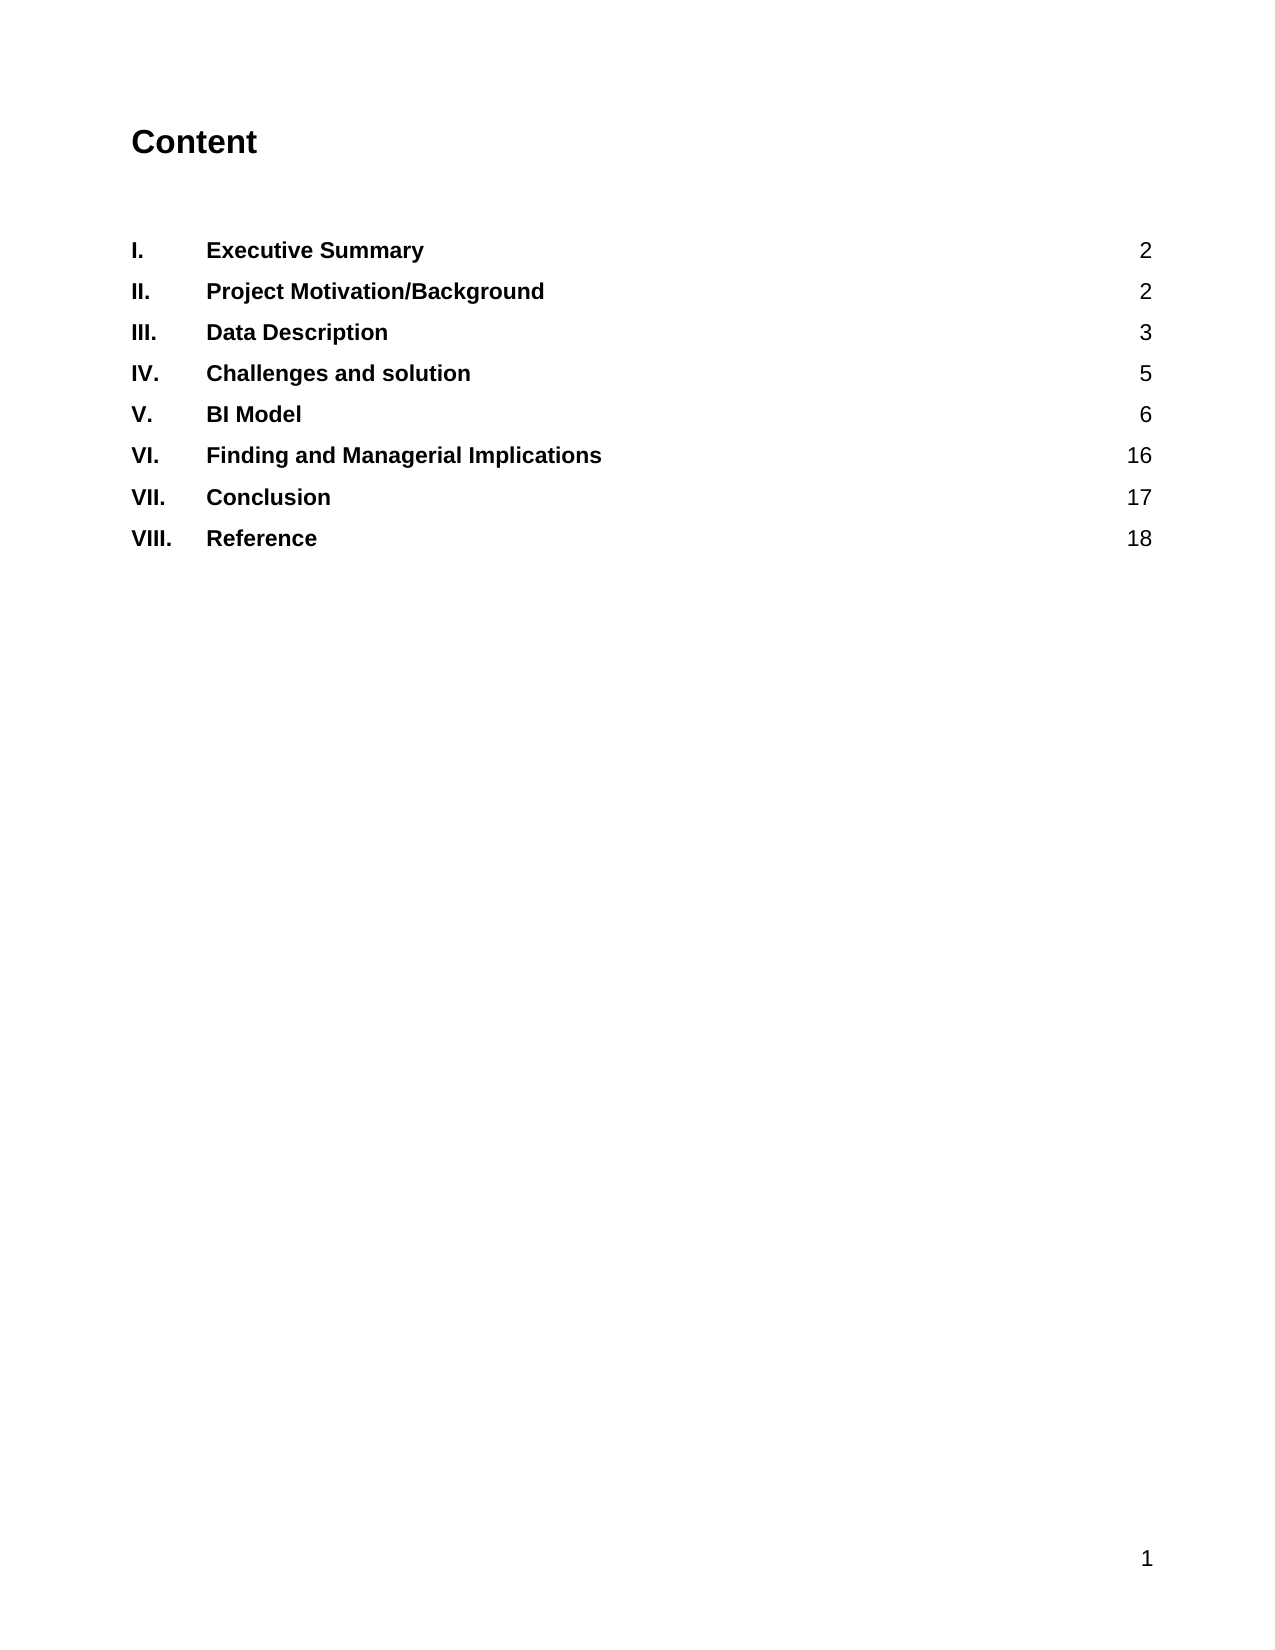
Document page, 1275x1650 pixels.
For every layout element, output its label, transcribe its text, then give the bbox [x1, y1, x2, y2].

text Content [131, 122, 1153, 160]
